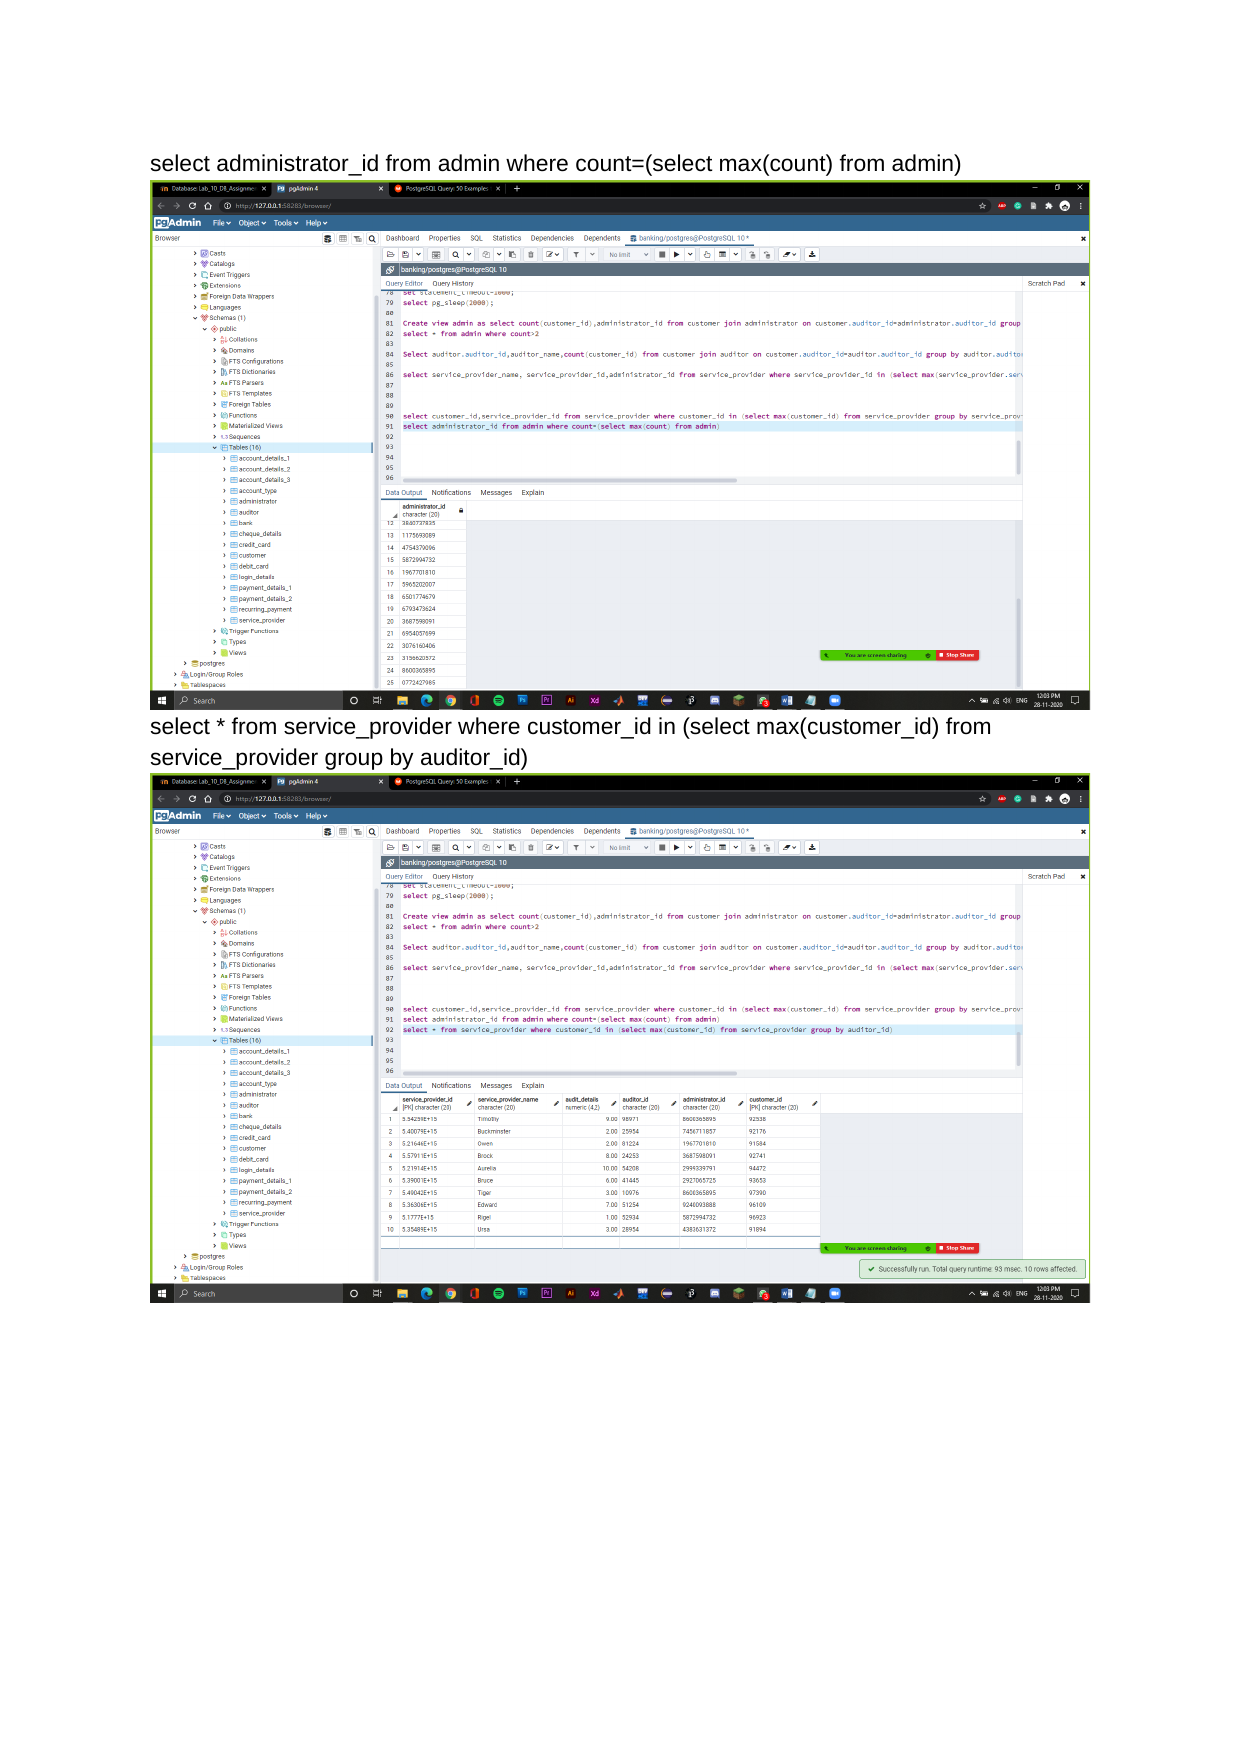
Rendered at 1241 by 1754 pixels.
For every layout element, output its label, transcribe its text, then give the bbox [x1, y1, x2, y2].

text select * from service_provider where customer_id in (select max(customer_id) from service_provider group by auditor_id) [150, 713, 1090, 770]
picture [150, 773, 1091, 1303]
text select administrator_id from admin where count=(select max(count) from admin) [150, 150, 1090, 176]
picture [150, 180, 1091, 710]
